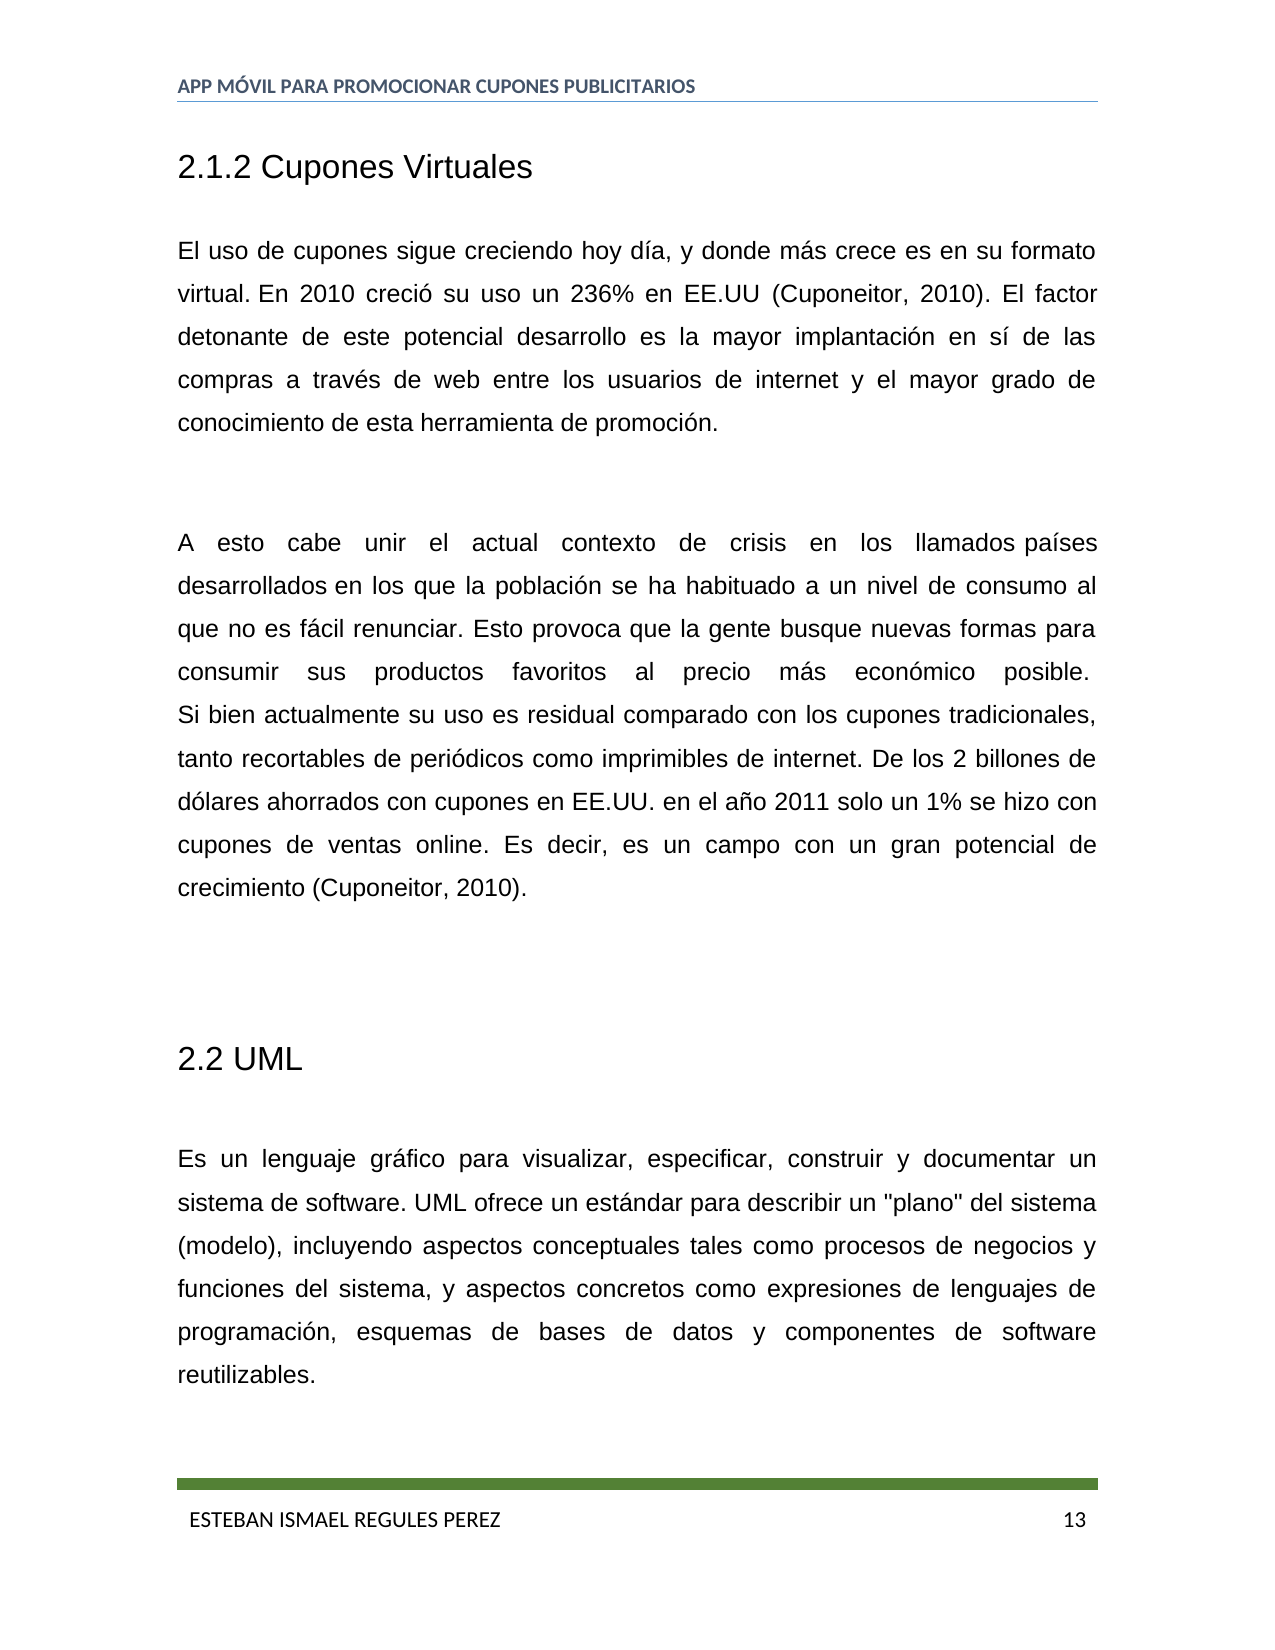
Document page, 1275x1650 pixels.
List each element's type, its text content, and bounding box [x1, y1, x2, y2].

subtitle 2.1.2 Cupones Virtuales [177, 148, 1098, 186]
text A esto cabe unir el actual contexto de crisis en los llamados países desarrollados en los que la población se ha habituado a un nivel de consumo al que no es fácil renunciar. Esto provoca que la gente busque nuevas formas para consumir sus productos favoritos al precio más económico posible. Si bien actualmente su uso es residual comparado con los cupones tradicionales, tanto recortables de periódicos como imprimibles de internet. De los 2 billones de dólares ahorrados con cupones en EE.UU. en el año 2011 solo un 1% se hizo con cupones de ventas online. Es decir, es un campo con un gran potencial de crecimiento. [177, 528, 1098, 902]
text El uso de cupones sigue creciendo hoy día, y donde más crece es en su formato virtual. En 2010 creció su uso un 236% en EE.UU. El factor detonante de este potencial desarrollo es la mayor implantación en sí de las compras a través de web entre los usuarios de internet y el mayor grado de conocimiento de esta herramienta de promoción. [177, 236, 1098, 437]
text Es un lenguaje gráfico para visualizar, especificar, construir y documentar un sistema de software. UML ofrece un estándar para describir un "plano" del sistema (modelo), incluyendo aspectos conceptuales tales como procesos de negocios y funciones del sistema, y aspectos concretos como expresiones de lenguajes de programación, esquemas de bases de datos y componentes de software reutilizables. [177, 1144, 1098, 1389]
subtitle 2.2 UML [177, 1039, 1098, 1078]
